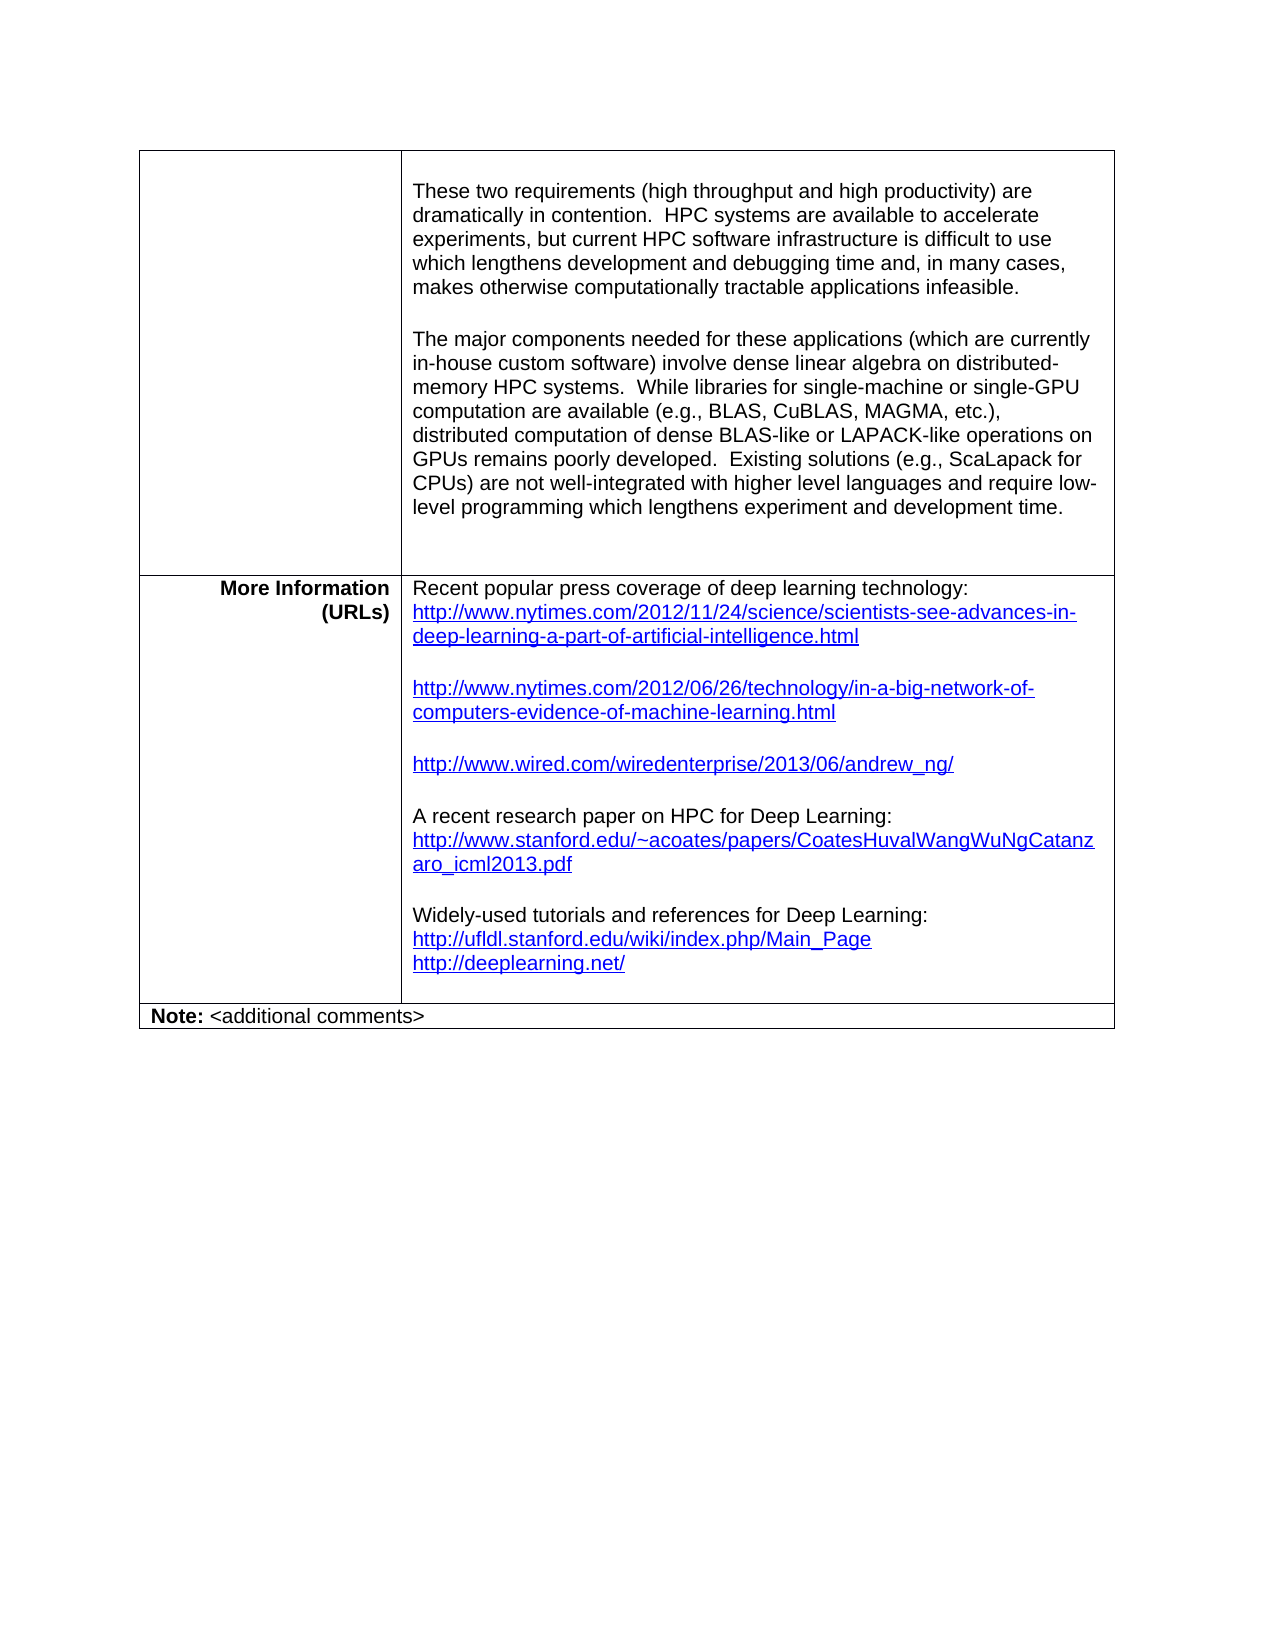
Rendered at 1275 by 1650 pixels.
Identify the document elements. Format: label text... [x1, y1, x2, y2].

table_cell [402, 151, 1114, 574]
table_cell Recent popular press coverage of deep learning technology: http://www.nytimes.com/2012/11/24/science/scientists-see-advances-in-deep-learning-a-part-of-artificial-intelligence.html http://www.nytimes.com/2012/06/26/technology/in-a-big-network-of-computers-evidence-of-machine-learning.html http://www.wired.com/wiredenterprise/2013/06/andrew_ng/ A recent research paper on HPC for Deep Learning: http://www.stanford.edu/~acoates/papers/CoatesHuvalWangWuNgCatanzaro_icml2013.pdf Widely-used tutorials and references for Deep Learning: http://ufldl.stanford.edu/wiki/index.php/Main_Page http://deeplearning.net/ [402, 576, 1114, 1003]
table_cell More Information (URLs) [140, 576, 401, 1003]
table_cell Note: <additional comments> [140, 1004, 1114, 1028]
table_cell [140, 151, 401, 574]
